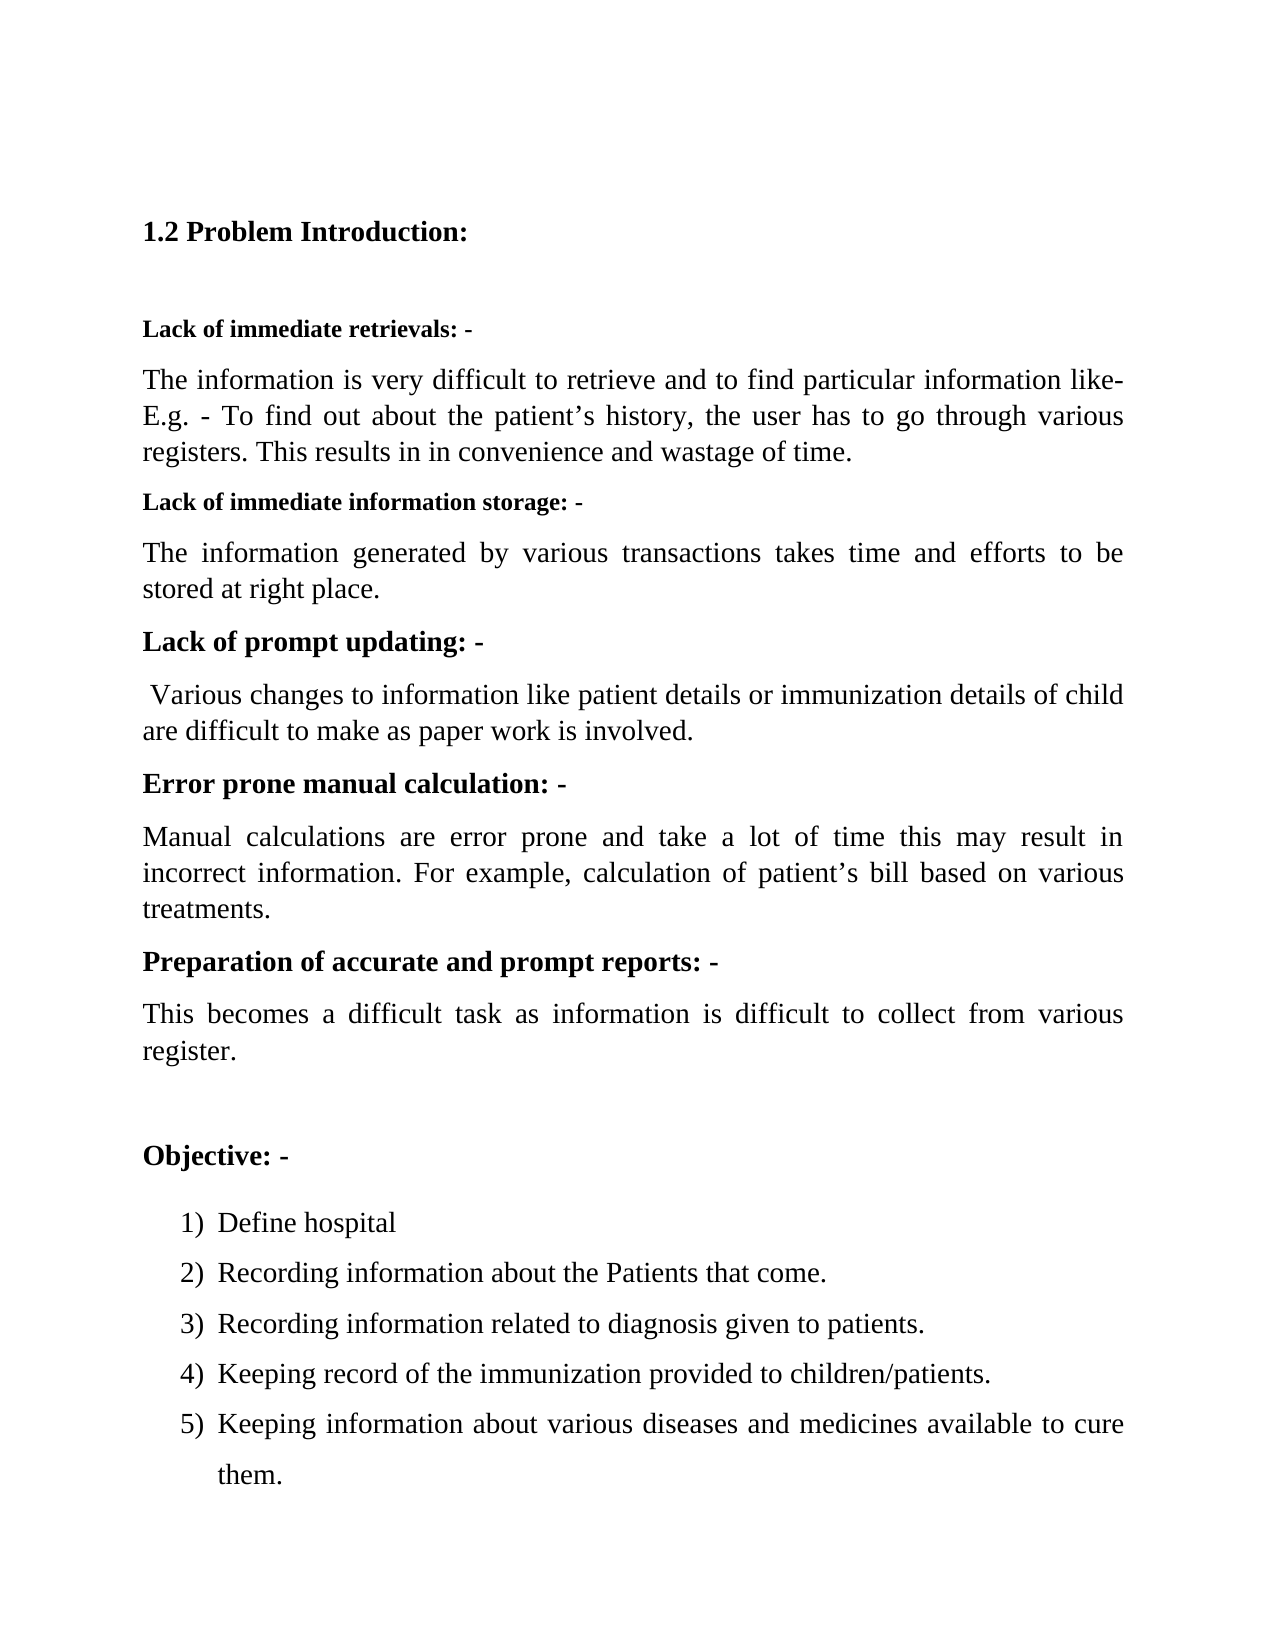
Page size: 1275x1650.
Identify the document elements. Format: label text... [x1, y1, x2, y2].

text Objective: - [142, 1138, 1125, 1172]
text Error prone manual calculation: - [142, 766, 1125, 799]
list Recording information about the Patients that come. [180, 1256, 1125, 1289]
text Preparation of accurate and prompt reports: - [142, 944, 1125, 977]
text Lack of immediate retrievals: - [142, 314, 1125, 343]
text The information generated by various transactions takes time and efforts to be stored at right place. [142, 535, 1125, 605]
text Lack of immediate information storage: - [142, 487, 1125, 516]
text This becomes a difficult task as information is difficult to collect from various register. [142, 997, 1125, 1066]
text Lack of prompt updating: - [142, 624, 1125, 658]
text Manual calculations are error prone and take a lot of time this may result in incorrect information. For example, calculation of patient’s bill based on various treatments. [142, 819, 1125, 924]
list Recording information related to diagnosis given to patients. [180, 1306, 1125, 1339]
list Keeping information about various diseases and medicines available to cure them. [180, 1407, 1125, 1490]
list Define hospital [180, 1205, 1125, 1239]
text Various changes to information like patient details or immunization details of child are difficult to make as paper work is involved. [142, 677, 1125, 747]
text 1.2 Problem Introduction: [142, 214, 1125, 248]
list Keeping record of the immunization provided to children/patients. [180, 1356, 1125, 1390]
text The information is very difficult to retrieve and to find particular information like- E.g. - To find out about the patient’s history, the user has to go through various registers. This results in in convenience and wastage of time. [142, 362, 1125, 468]
